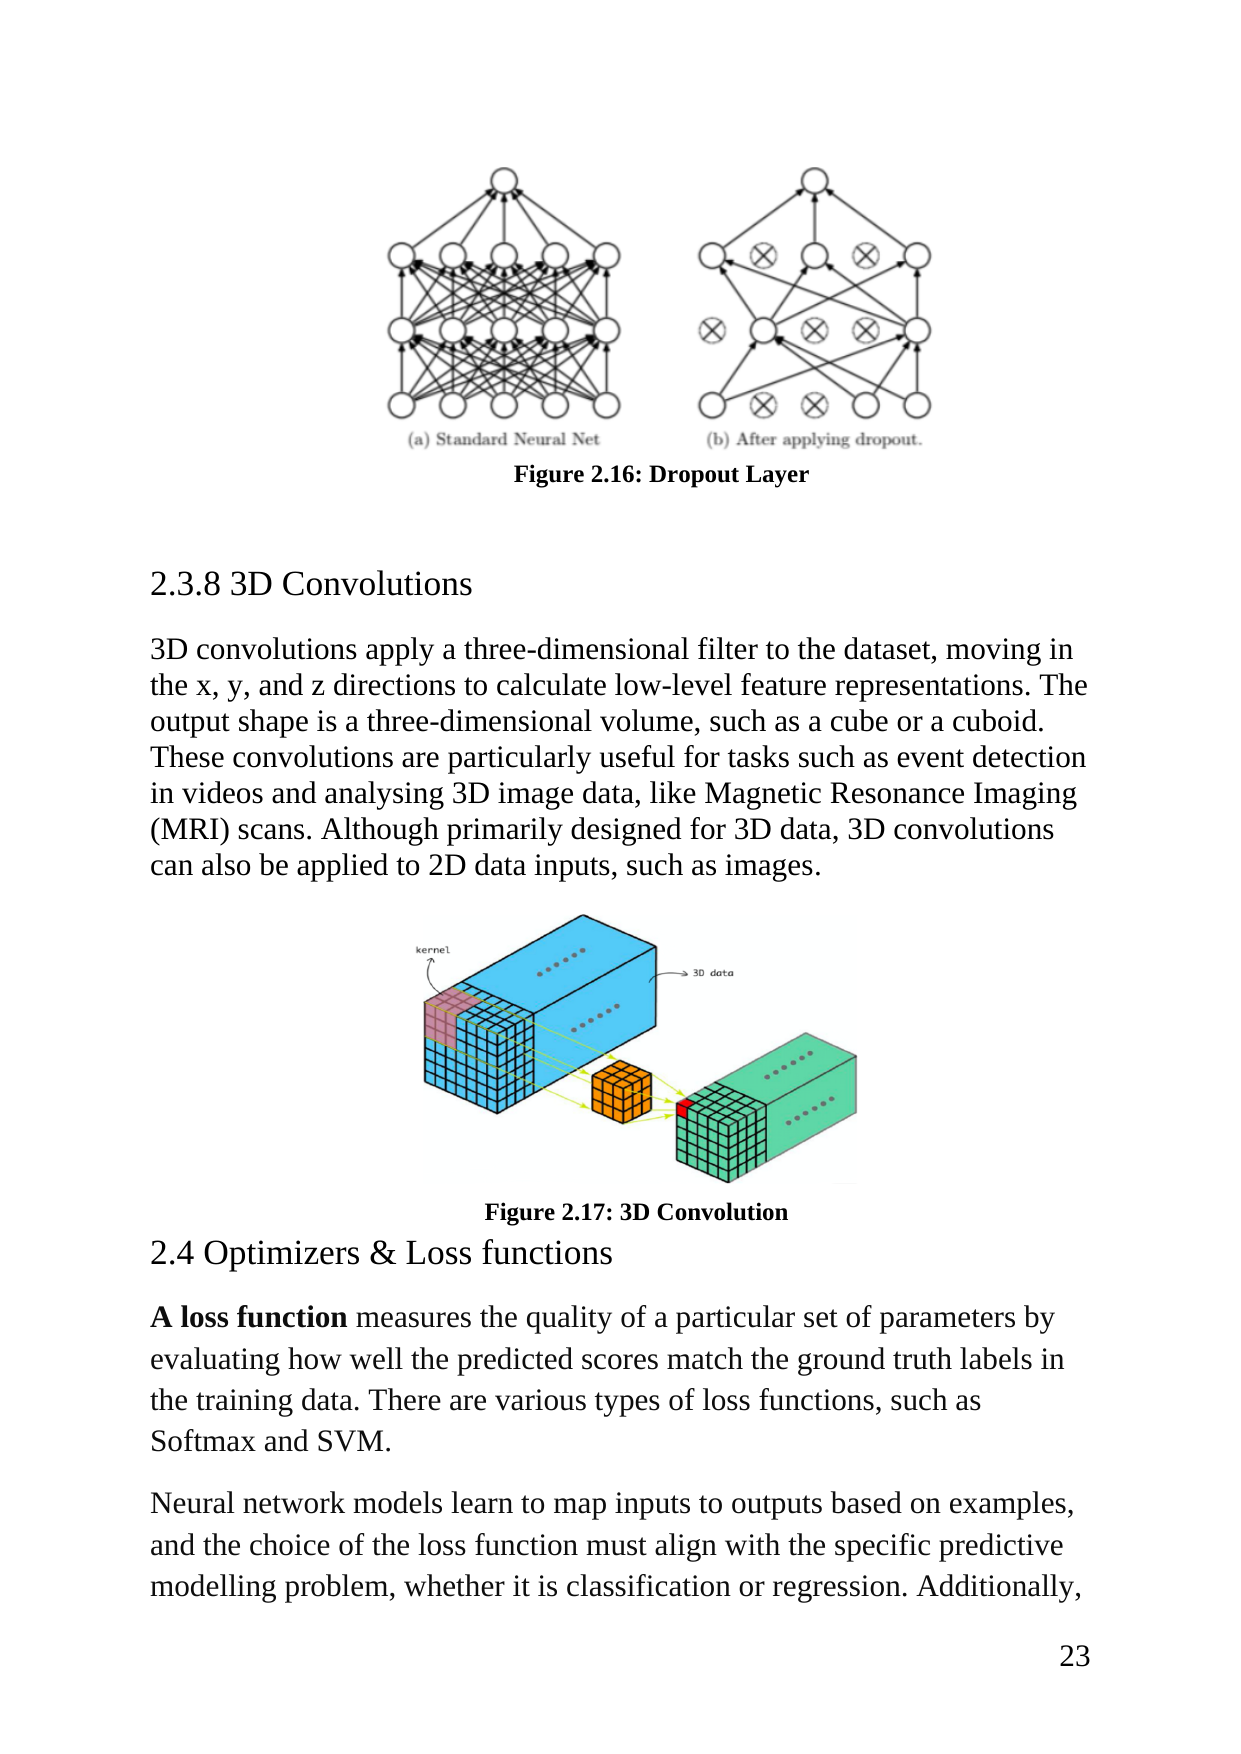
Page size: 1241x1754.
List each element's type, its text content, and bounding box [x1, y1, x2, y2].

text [150, 1484, 1090, 1603]
picture [382, 164, 940, 451]
text 3D convolutions apply a three-dimensional filter to the dataset, moving in the x, y, and z directions to calculate low-level feature representations. The output shape is a three-dimensional volume, such as a cube or a cuboid. These convolutions are particularly useful for tasks such as event detection in videos and analysing 3D image data, like Magnetic Resonance Imaging (MRI) scans. Although primarily designed for 3D data, 3D convolutions can also be applied to 2D data inputs, such as images. [150, 630, 1090, 882]
picture [413, 912, 860, 1188]
subtitle 2.3.8 3D Convolutions [150, 563, 1090, 603]
text A loss function measures the quality of a particular set of parameters by evaluating how well the predicted scores match the ground truth labels in the training data. There are various types of loss functions, such as Softmax and SVM. [150, 1299, 1090, 1458]
